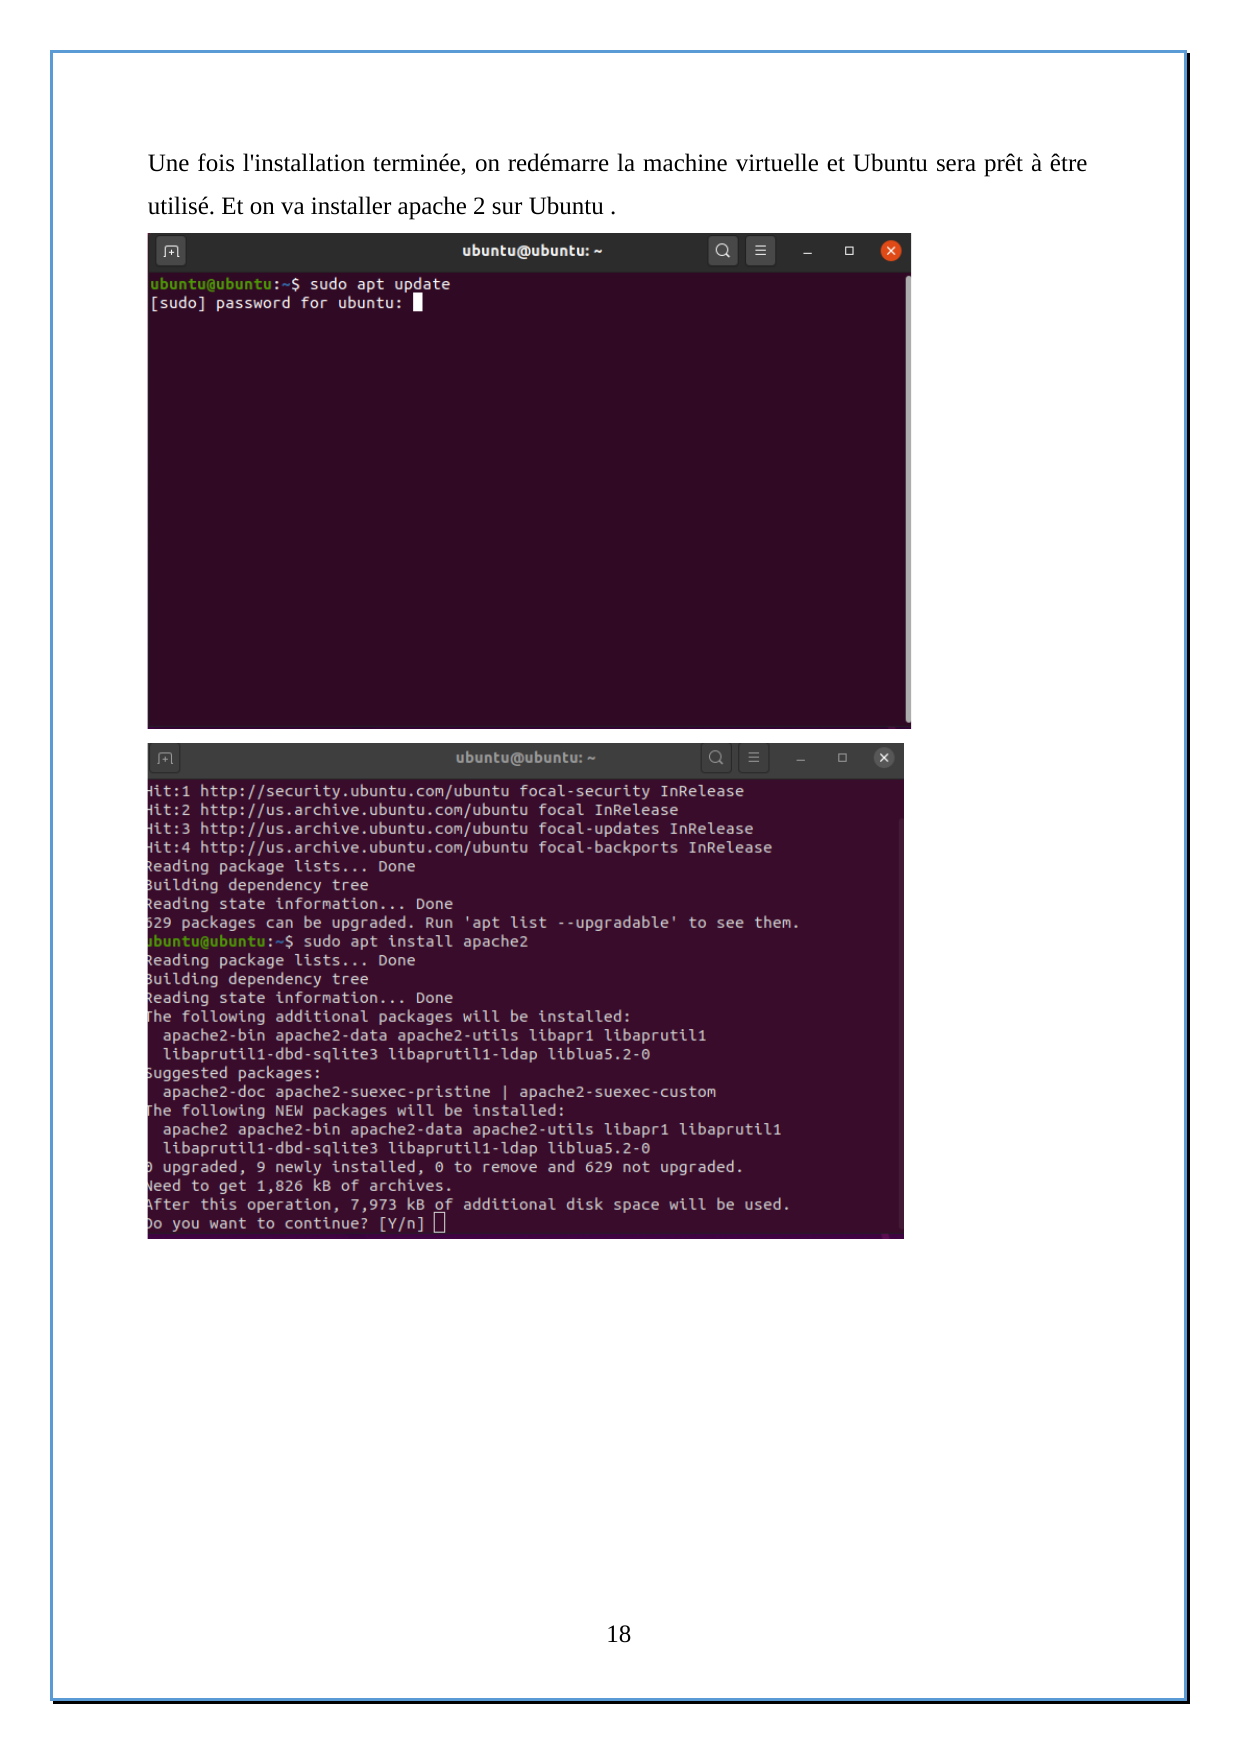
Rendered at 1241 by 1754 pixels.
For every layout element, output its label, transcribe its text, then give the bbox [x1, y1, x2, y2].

text Une fois l'installation terminée, on redémarre la machine virtuelle et Ubuntu sera prêt à être utilisé. Et on va installer apache 2 sur Ubuntu . [148, 148, 1089, 219]
picture [147, 743, 904, 1239]
picture [147, 233, 912, 729]
